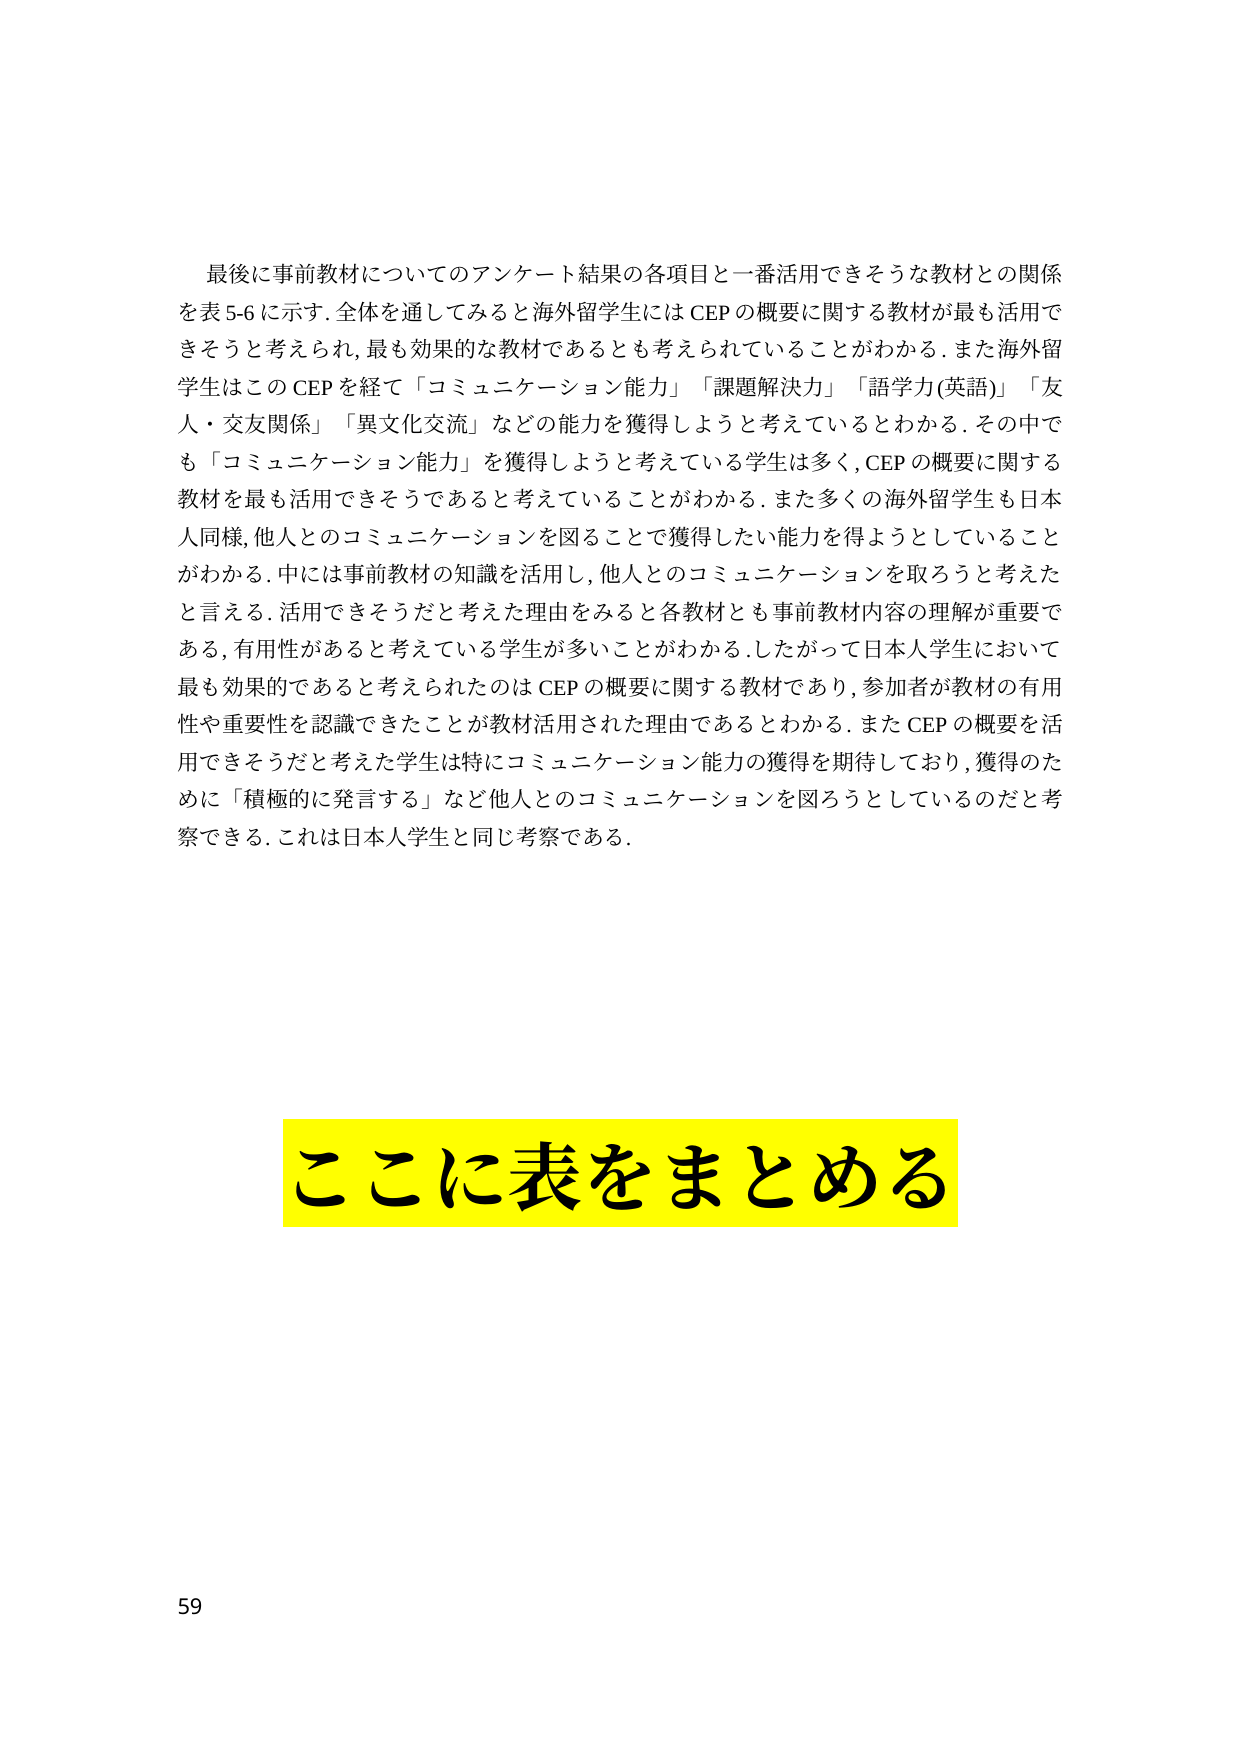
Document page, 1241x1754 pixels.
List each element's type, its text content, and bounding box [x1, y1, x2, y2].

text ここに表をまとめる [177, 1117, 1063, 1229]
text 最後に事前教材についてのアンケート結果の各項目と一番活用できそうな教材との関係を表5-6に示す. 全体を通してみると海外留学生にはCEPの概要に関する教材が最も活用できそうと考えられ, 最も効果的な教材であるとも考えられていることがわかる. また海外留学生はこのCEPを経て「コミュニケーション能力」「課題解決力」「語学力(英語)」「友人・交友関係」「異文化交流」などの能力を獲得しようと考えているとわかる. その中でも「コミュニケーション能力」を獲得しようと考えている学生は多く, CEPの概要に関する教材を最も活用できそうであると考えていることがわかる. また多くの海外留学生も日本人同様, 他人とのコミュニケーションを図ることで獲得したい能力を得ようとしていることがわかる. 中には事前教材の知識を活用し, 他人とのコミュニケーションを取ろうと考えたと言える. 活用できそうだと考えた理由をみると各教材とも事前教材内容の理解が重要である, 有用性があると考えている学生が多いことがわかる.したがって日本人学生において最も効果的であると考えられたのはCEPの概要に関する教材であり, 参加者が教材の有用性や重要性を認識できたことが教材活用された理由であるとわかる. またCEPの概要を活用できそうだと考えた学生は特にコミュニケーション能力の獲得を期待しており, 獲得のために「積極的に発言する」など他人とのコミュニケーションを図ろうとしているのだと考察できる. これは日本人学生と同じ考察である. [177, 254, 1063, 854]
